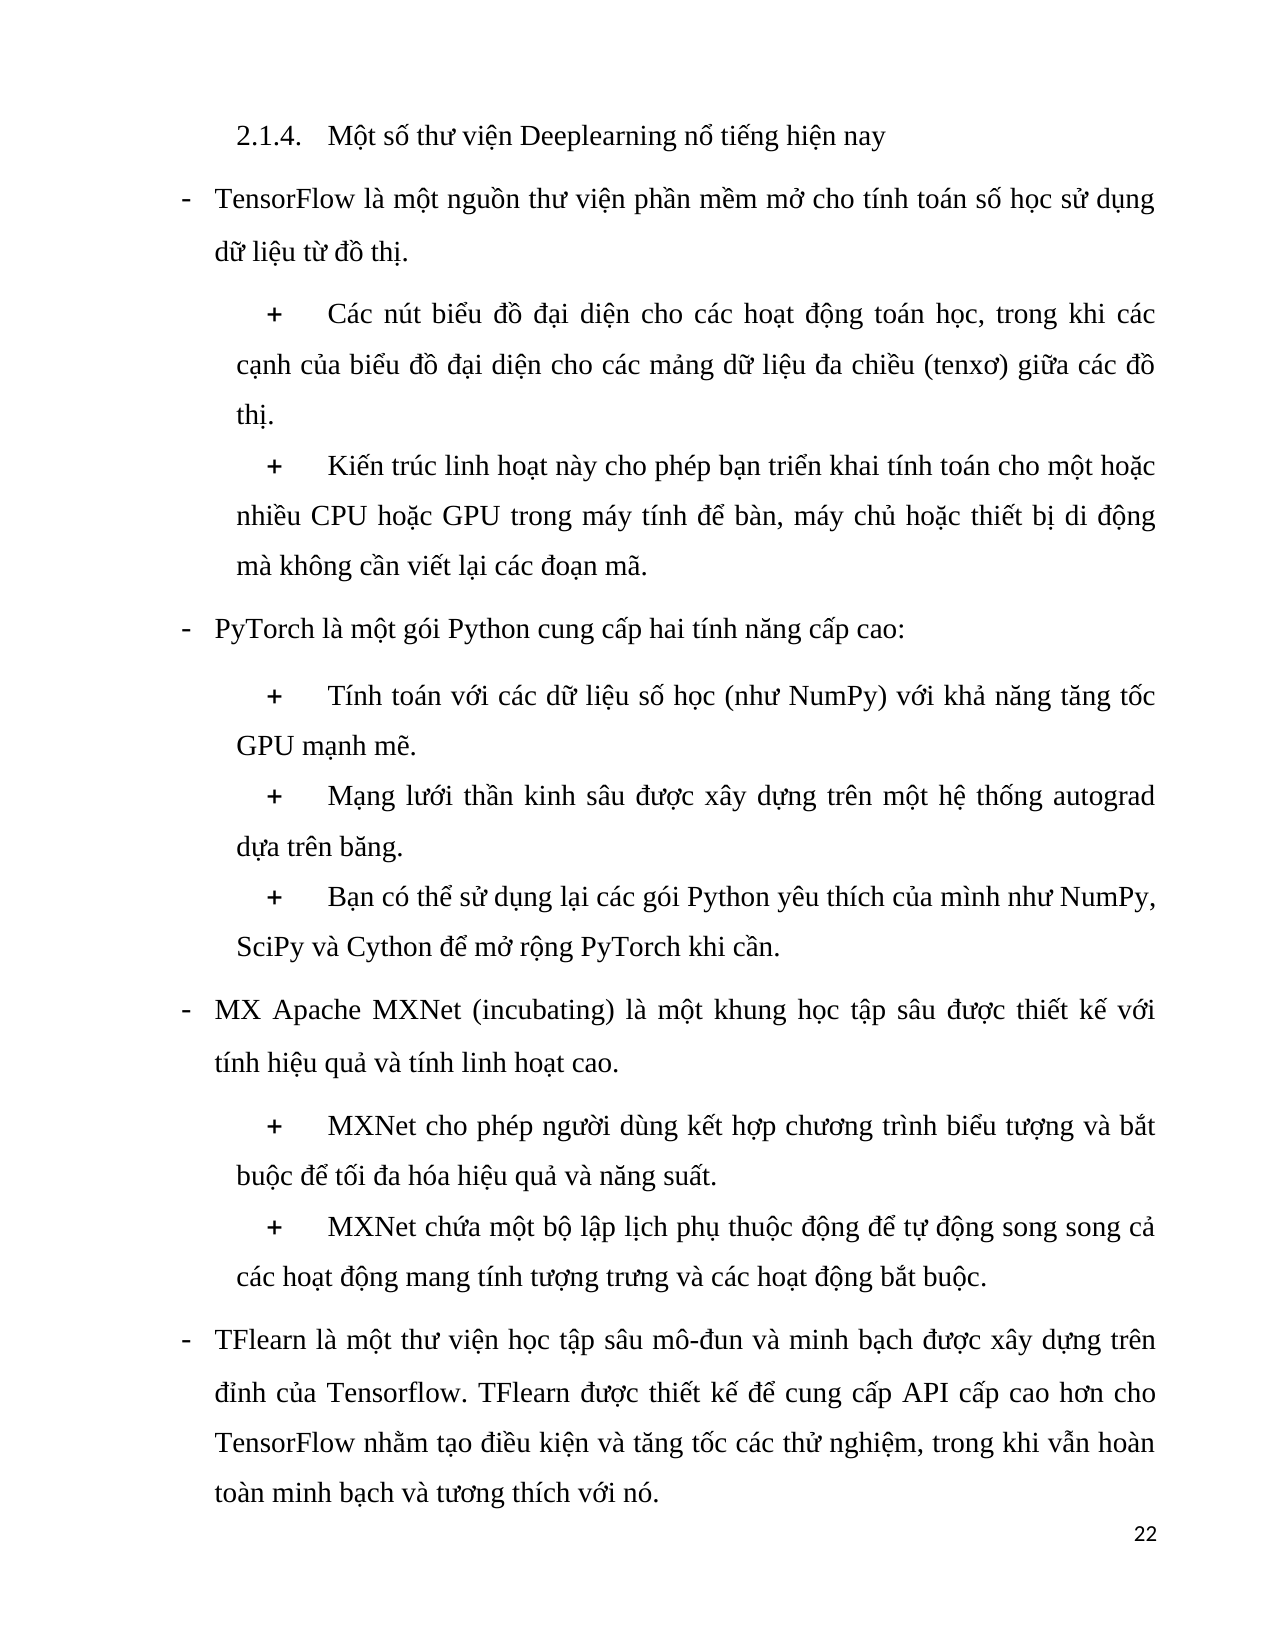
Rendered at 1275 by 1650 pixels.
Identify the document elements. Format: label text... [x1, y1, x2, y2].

list PyTorch là một gói Python cung cấp hai tính năng cấp cao: [177, 611, 1157, 647]
list Tính toán với các dữ liệu số học (như NumPy) với khả năng tăng tốc GPU mạnh mẽ. [236, 678, 1157, 762]
list TFlearn là một thư viện học tập sâu mô-đun và minh bạch được xây dựng trên đỉnh của Tensorflow. TFlearn được thiết kế để cung cấp API cấp cao hơn cho TensorFlow nhằm tạo điều kiện và tăng tốc các thử nghiệm, trong khi vẫn hoàn toàn minh bạch và tương thích với nó. [177, 1322, 1157, 1509]
list Một số thư viện Deeplearning nổ tiếng hiện nay [207, 118, 1157, 152]
list Các nút biểu đồ đại diện cho các hoạt động toán học, trong khi các cạnh của biểu đồ đại diện cho các mảng dữ liệu đa chiều (tenxơ) giữa các đồ thị. [236, 381, 1157, 431]
list Kiến trúc linh hoạt này cho phép bạn triển khai tính toán cho một hoặc nhiều CPU hoặc GPU trong máy tính để bàn, máy chủ hoặc thiết bị di động mà không cần viết lại các đoạn mã. [236, 532, 1157, 582]
list Các nút biểu đồ đại diện cho các hoạt động toán học, trong khi các cạnh của biểu đồ đại diện cho các mảng dữ liệu đa chiều (tenxơ) giữa các đồ thị. [236, 297, 1157, 347]
list Mạng lưới thần kinh sâu được xây dựng trên một hệ thống autograd dựa trên băng. [236, 778, 1157, 862]
list Bạn có thể sử dụng lại các gói Python yêu thích của mình như NumPy, SciPy và Cython để mở rộng PyTorch khi cần. [236, 879, 1157, 963]
list TensorFlow là một nguồn thư viện phần mềm mở cho tính toán số học sử dụng dữ liệu từ đồ thị. [177, 181, 1157, 267]
list MXNet chứa một bộ lập lịch phụ thuộc động để tự động song song cả các hoạt động mang tính tượng trưng và các hoạt động bắt buộc. [236, 1209, 1157, 1293]
list Kiến trúc linh hoạt này cho phép bạn triển khai tính toán cho một hoặc nhiều CPU hoặc GPU trong máy tính để bàn, máy chủ hoặc thiết bị di động mà không cần viết lại các đoạn mã. [236, 448, 1157, 498]
list MX Apache MXNet (incubating) là một khung học tập sâu được thiết kế với tính hiệu quả và tính linh hoạt cao. [177, 992, 1157, 1079]
list MXNet cho phép người dùng kết hợp chương trình biểu tượng và bắt buộc để tối đa hóa hiệu quả và năng suất. [236, 1108, 1157, 1192]
